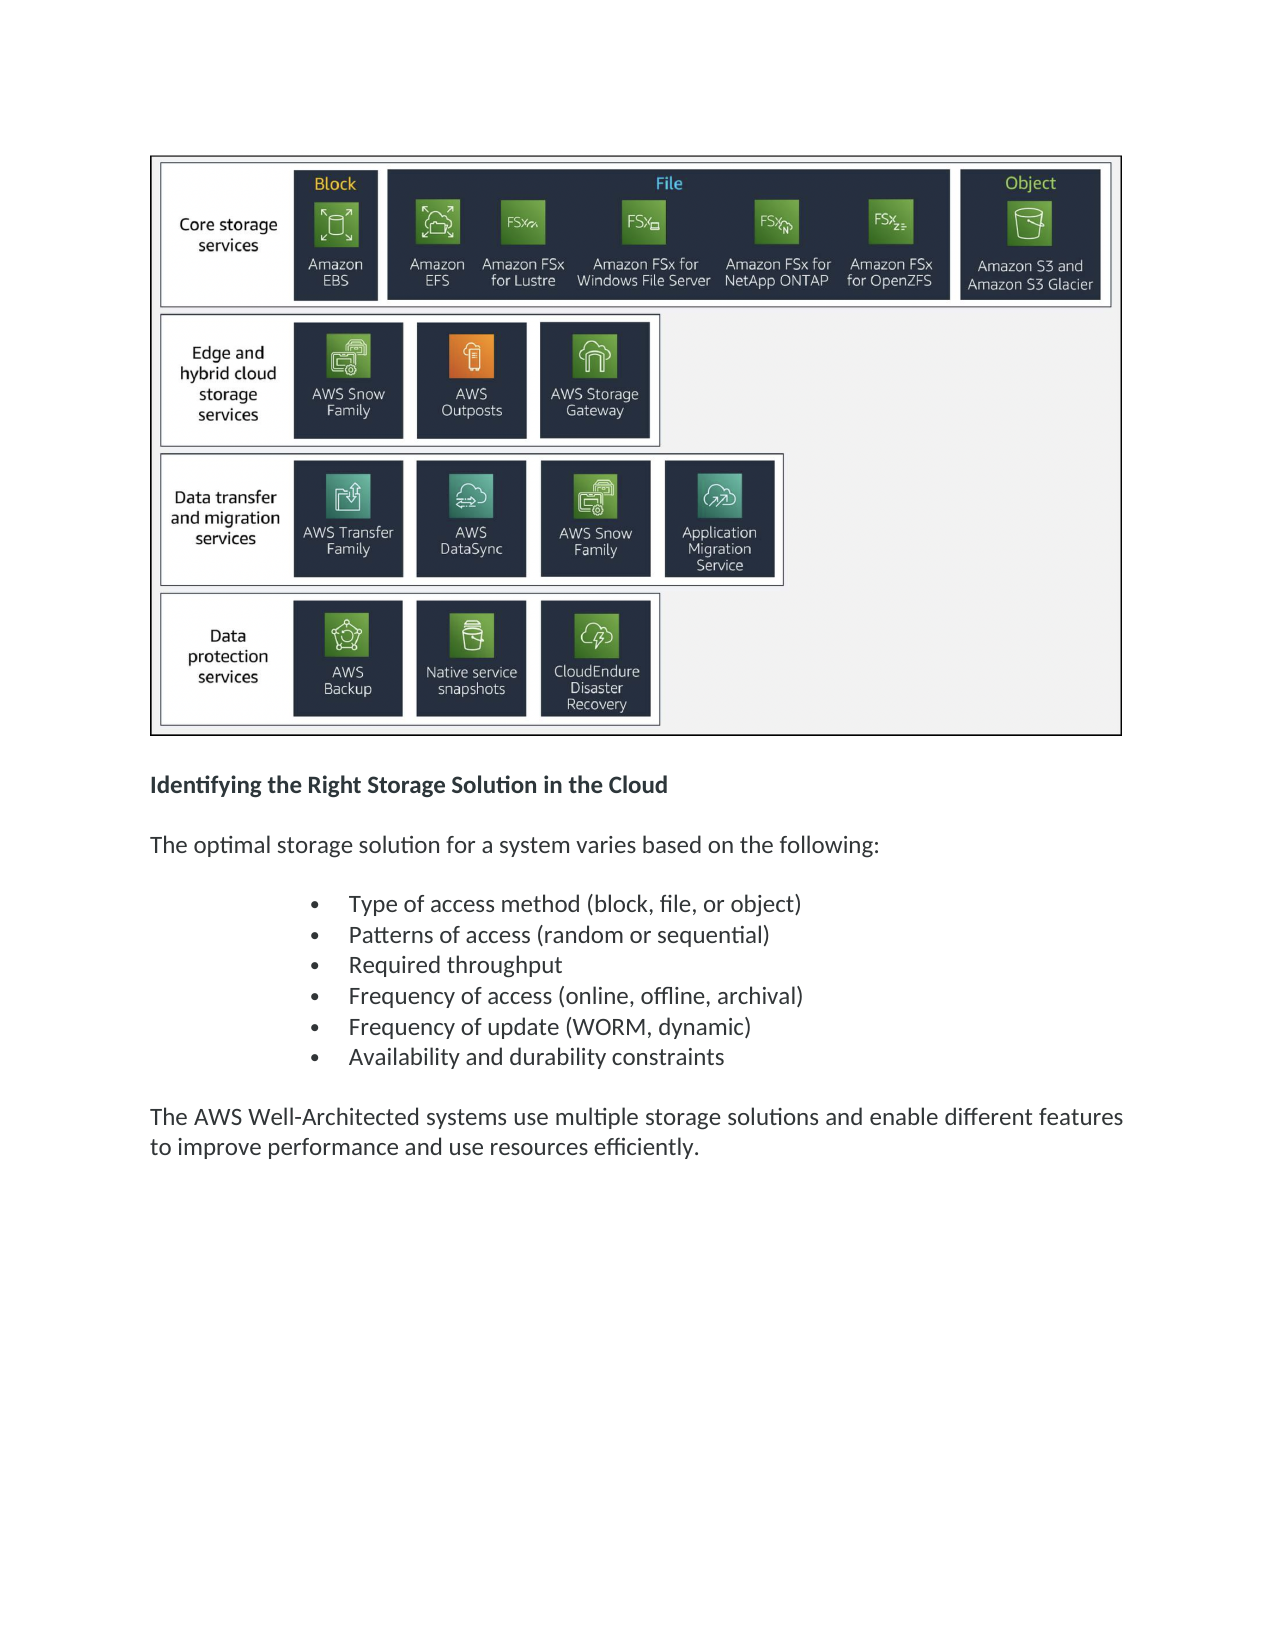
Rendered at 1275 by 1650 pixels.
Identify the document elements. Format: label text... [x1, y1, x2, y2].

list Patterns of access (random or sequential) [311, 919, 1125, 950]
picture [150, 150, 1125, 739]
list Type of access method (block, file, or object) [311, 889, 1125, 919]
list Availability and durability constraints [311, 1041, 1125, 1072]
list Required throughput [311, 950, 1125, 980]
text The optimal storage solution for a system varies based on the following: [150, 829, 1125, 859]
text Identifying the Right Storage Solution in the Cloud [150, 769, 1125, 800]
list Frequency of update (WORM, dynamic) [311, 1011, 1125, 1041]
list Frequency of access (online, offline, archival) [311, 980, 1125, 1011]
text The AWS Well-Architected systems use multiple storage solutions and enable different features to improve performance and use resources efficiently. [150, 1101, 1125, 1162]
